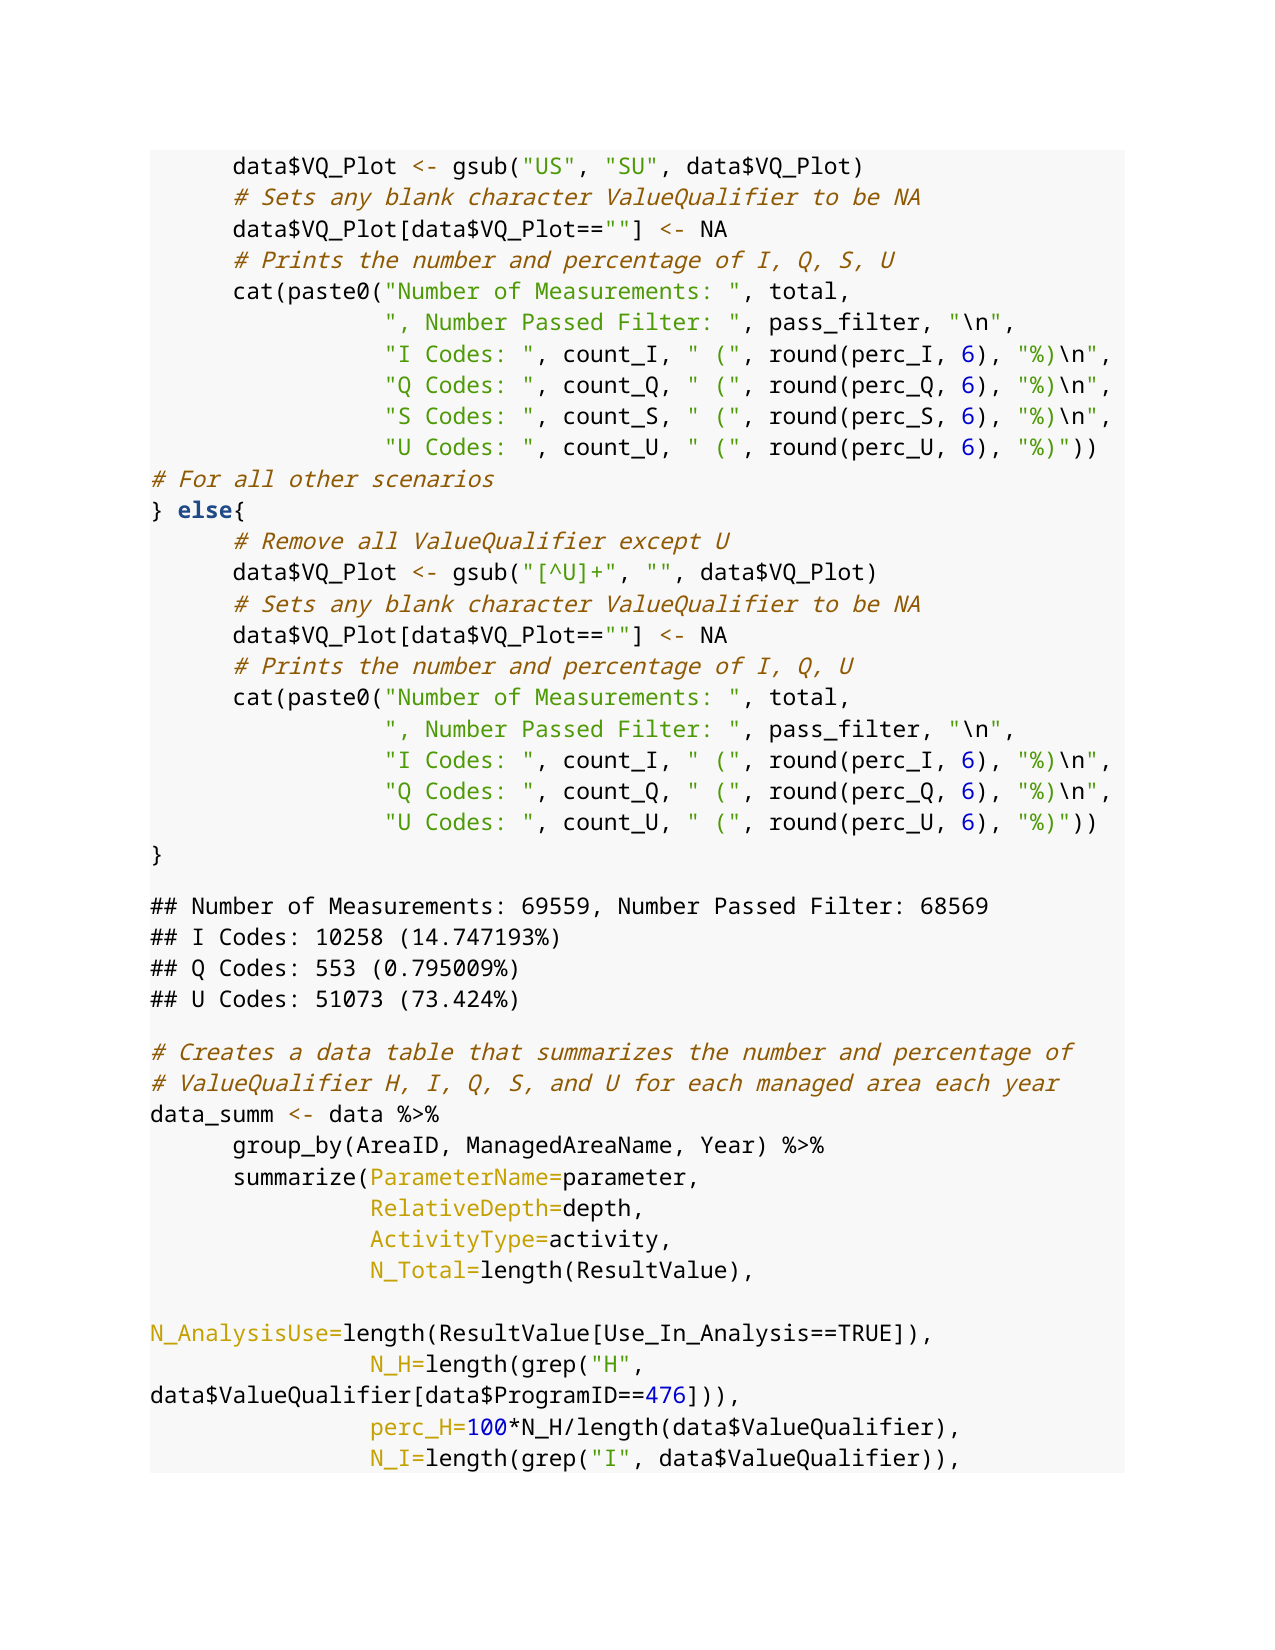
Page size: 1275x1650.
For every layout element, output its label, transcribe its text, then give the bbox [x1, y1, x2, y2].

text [150, 150, 1125, 869]
text ## Number of Measurements: 69559, Number Passed Filter: 68569 ## I Codes: 10258 (14.747193%) ## Q Codes: 553 (0.795009%) ## U Codes: 51073 (73.424%) [150, 889, 1125, 1014]
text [150, 1035, 1125, 1473]
